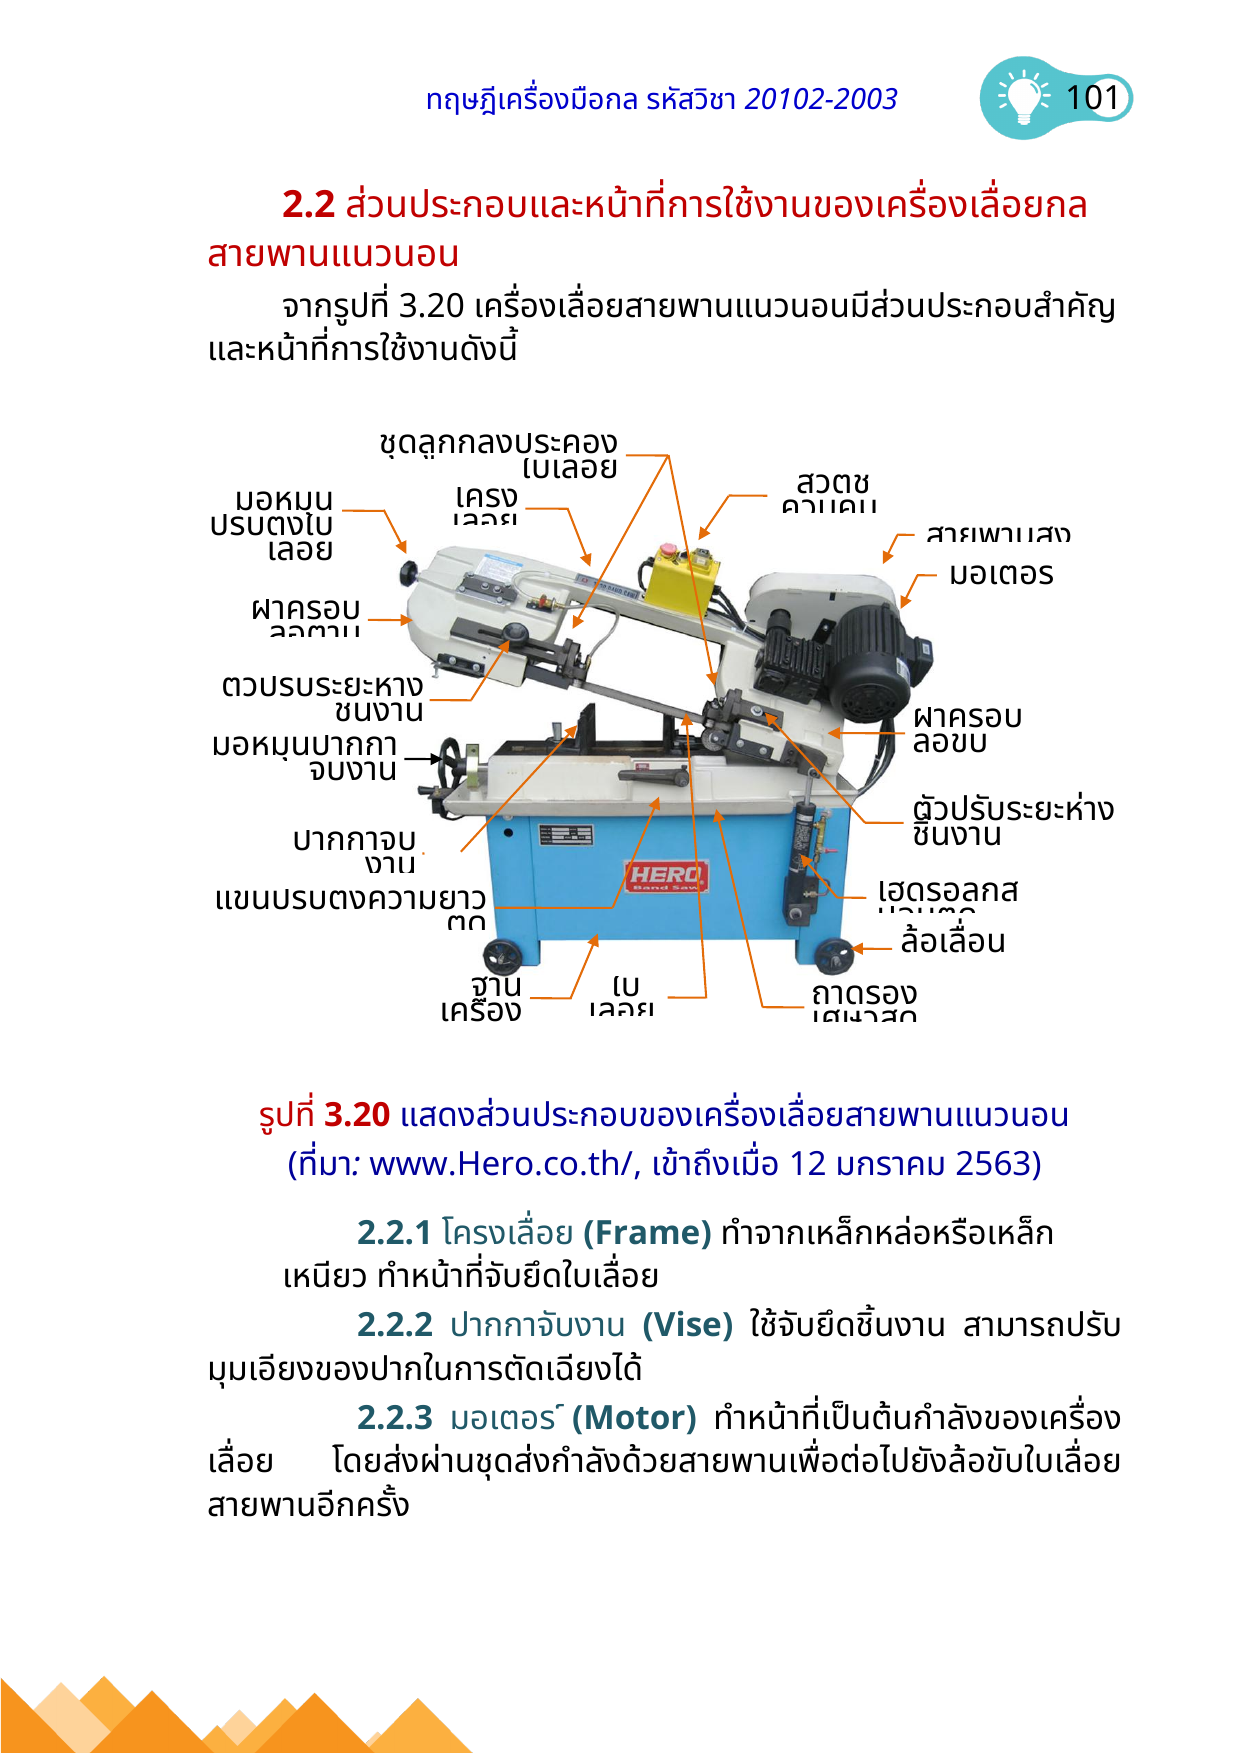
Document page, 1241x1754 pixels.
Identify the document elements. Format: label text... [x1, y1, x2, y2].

picture [390, 535, 939, 983]
picture [930, 885, 939, 893]
text 2.2.2 ปากกาจับงาน (Vise) ใช้จับยึดชิ้นงาน สามารถปรับมุมเอียงของปากในการตัดเฉียงได้ [207, 1301, 1122, 1394]
picture [0, 1556, 1239, 1753]
text รูปที่ 3.20 แสดงส่วนประกอบของเครื่องเลื่อยสายพานแนวนอน [207, 1090, 1122, 1139]
text 2.2.3 มอเตอร์ (Motor) ทำหน้าที่เป็นต้นกำลังของเครื่องเลื่อย โดยส่งผ่านชุดส่งกำลังด้วยสายพานเพื่อต่อไปยังล้อขับใบเลื่อยสายพานอีกครั้ง [207, 1394, 1122, 1530]
text (ที่มา: www.Hero.co.th/, เข้าถึงเมื่อ 12 มกราคม 2563) [207, 1139, 1122, 1189]
text 2.2.1 โครงเลื่อย (Frame) ทำจากเหล็กหล่อหรือเหล็กเหนียว ทำหน้าที่จับยึดใบเลื่อย [282, 1209, 1122, 1301]
picture [233, 24, 1170, 147]
text จากรูปที่ 3.20 เครื่องเลื่อยสายพานแนวนอนมีส่วนประกอบสำคัญและหน้าที่การใช้งานดังนี้ [207, 281, 1122, 374]
text 2.2 ส่วนประกอบและหน้าที่การใช้งานของเครื่องเลื่อยกลสายพานแนวนอน [207, 177, 1122, 281]
picture [390, 893, 398, 907]
